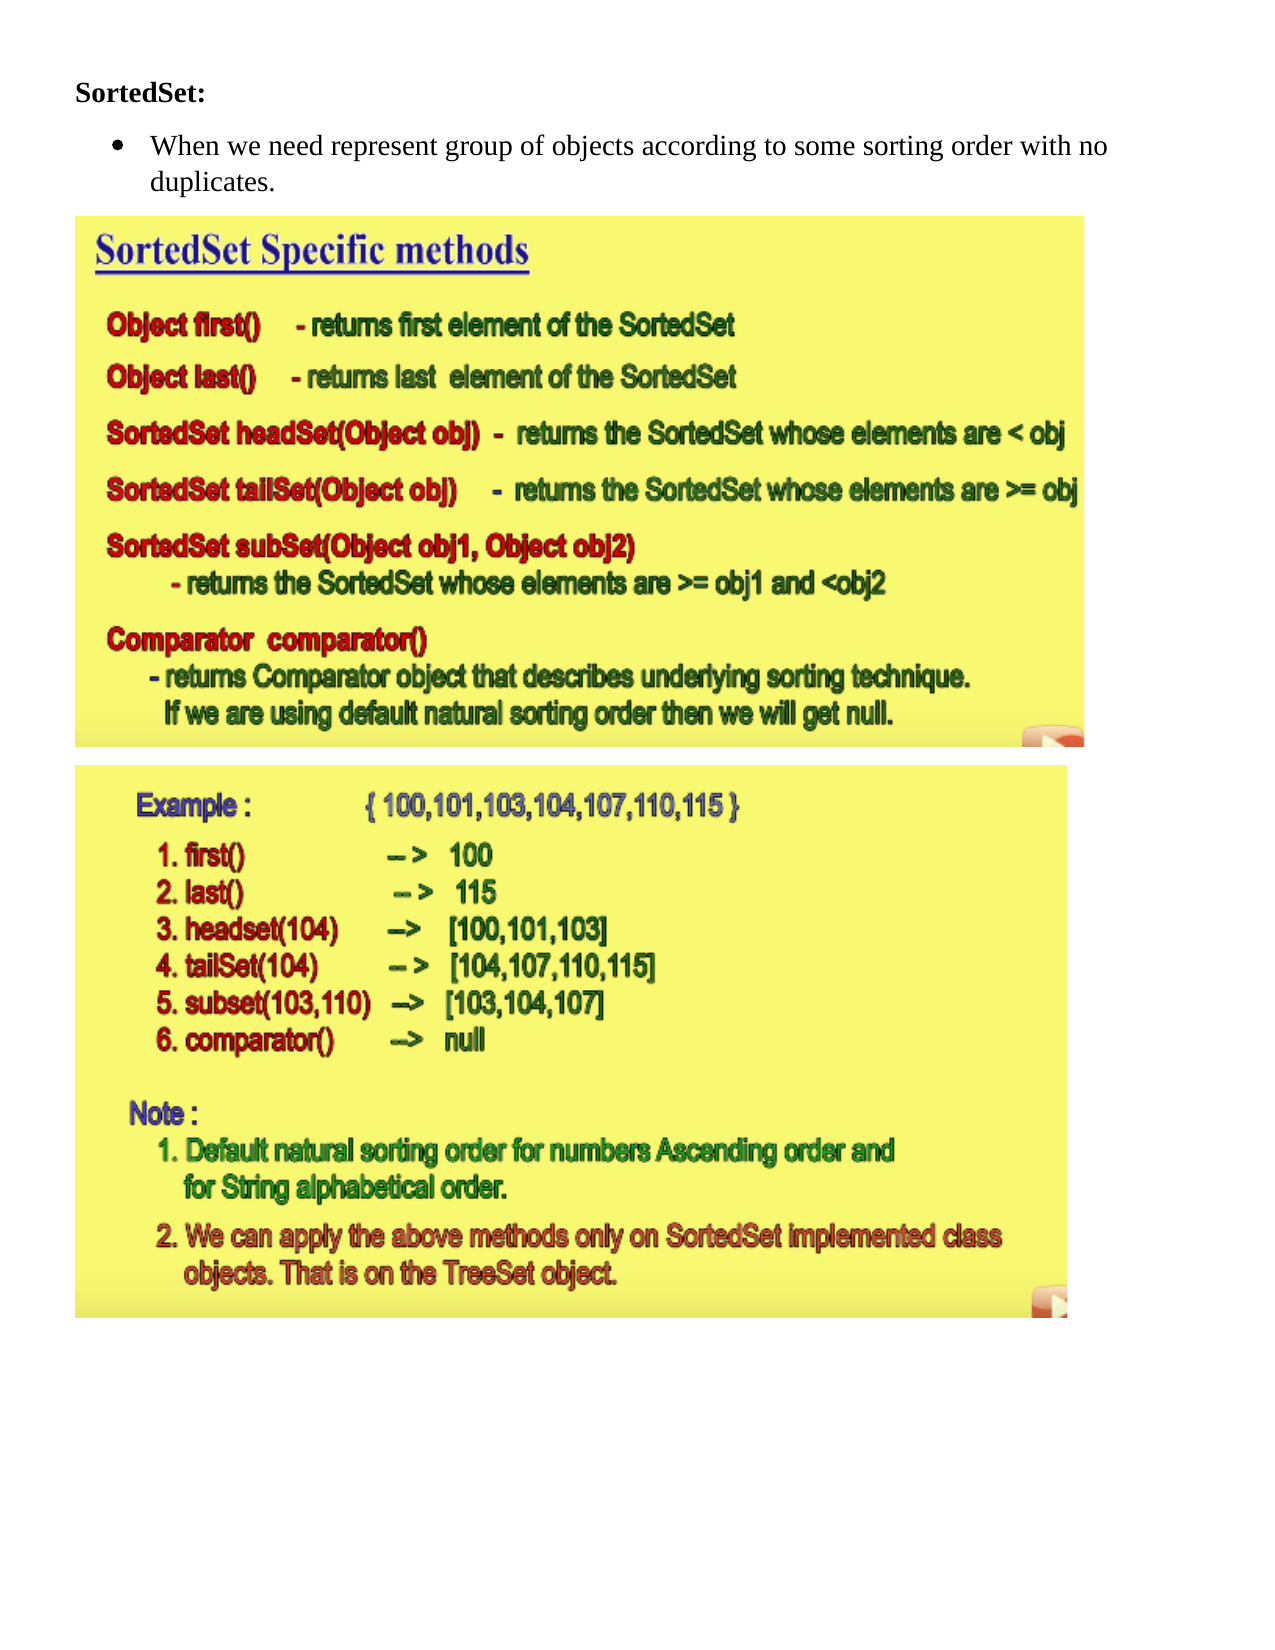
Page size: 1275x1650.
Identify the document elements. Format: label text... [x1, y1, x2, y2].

text SortedSet: [75, 75, 1200, 108]
picture [75, 216, 1085, 747]
list When we need represent group of objects according to some sorting order with no duplicates. [112, 128, 1200, 198]
picture [75, 765, 1068, 1318]
